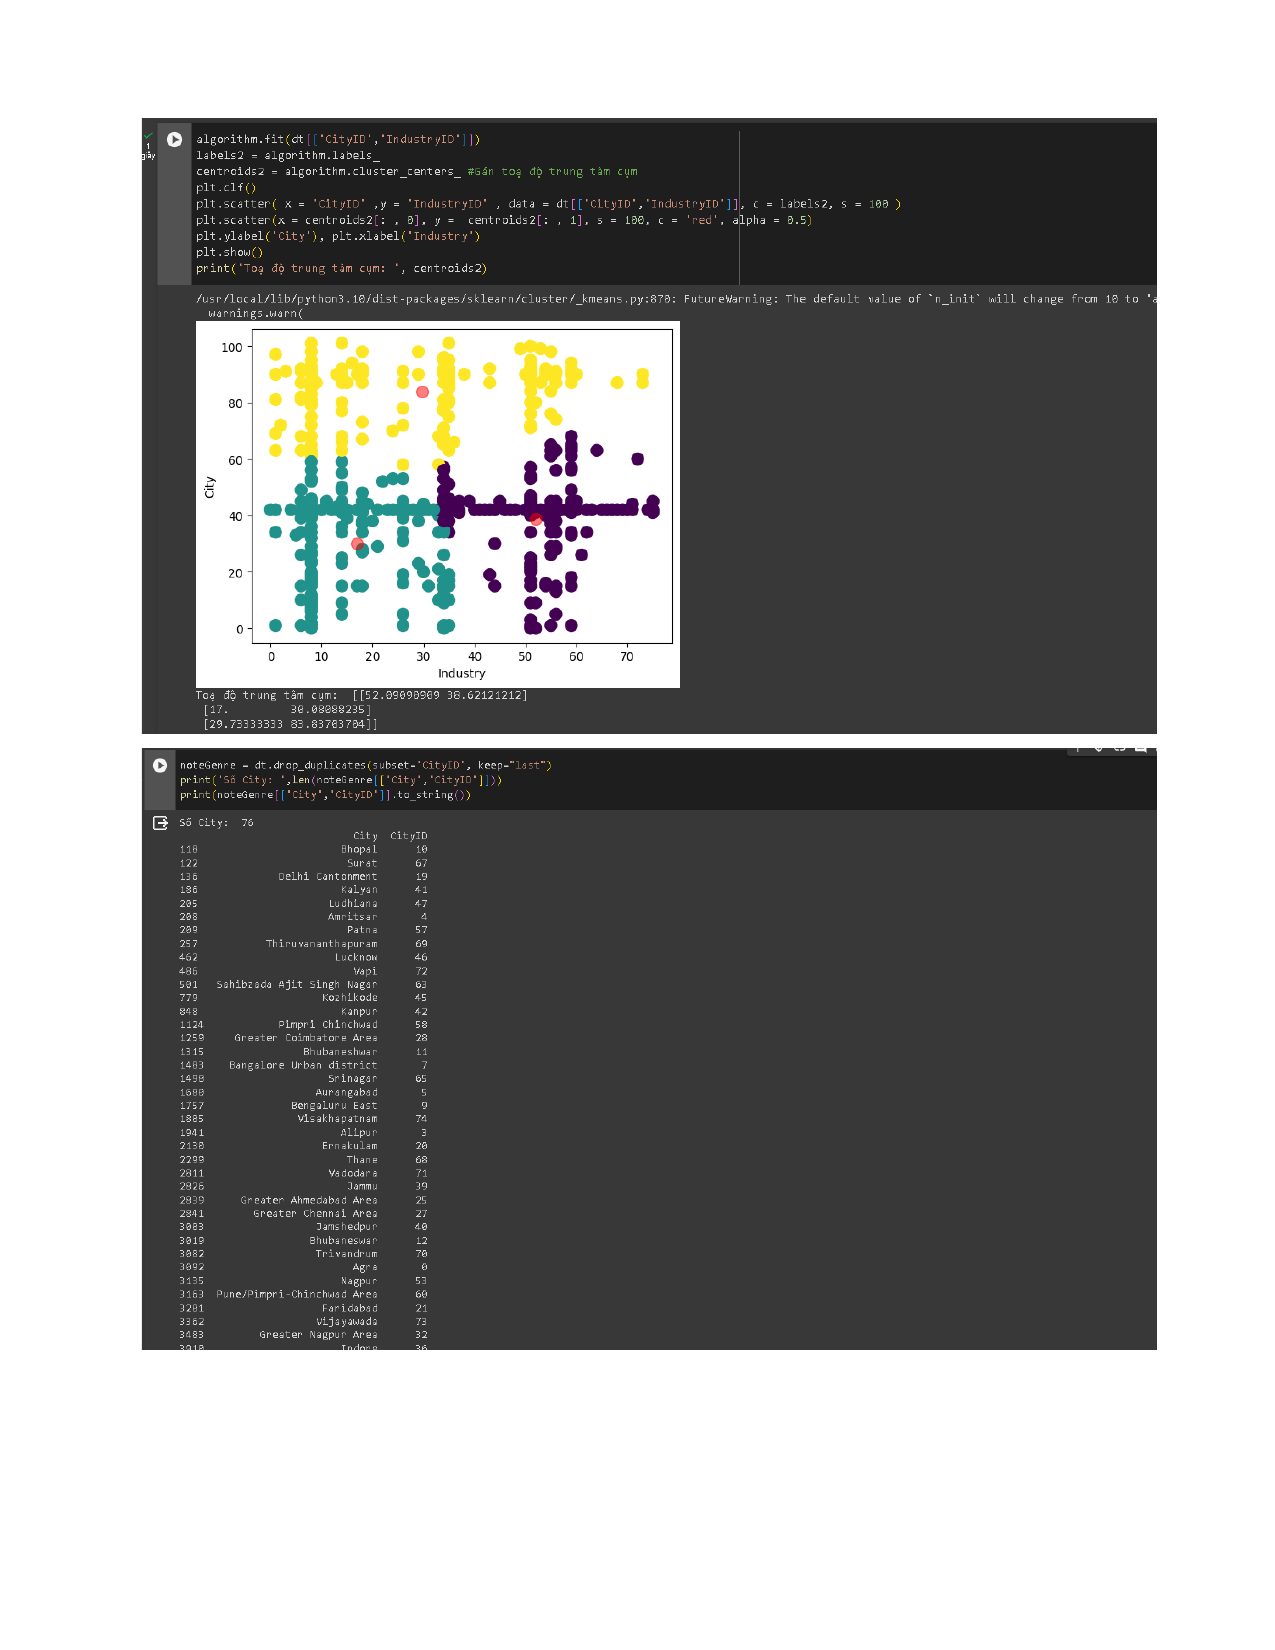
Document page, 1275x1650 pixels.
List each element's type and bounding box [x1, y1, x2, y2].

picture [141, 118, 1157, 734]
picture [141, 748, 1157, 1350]
